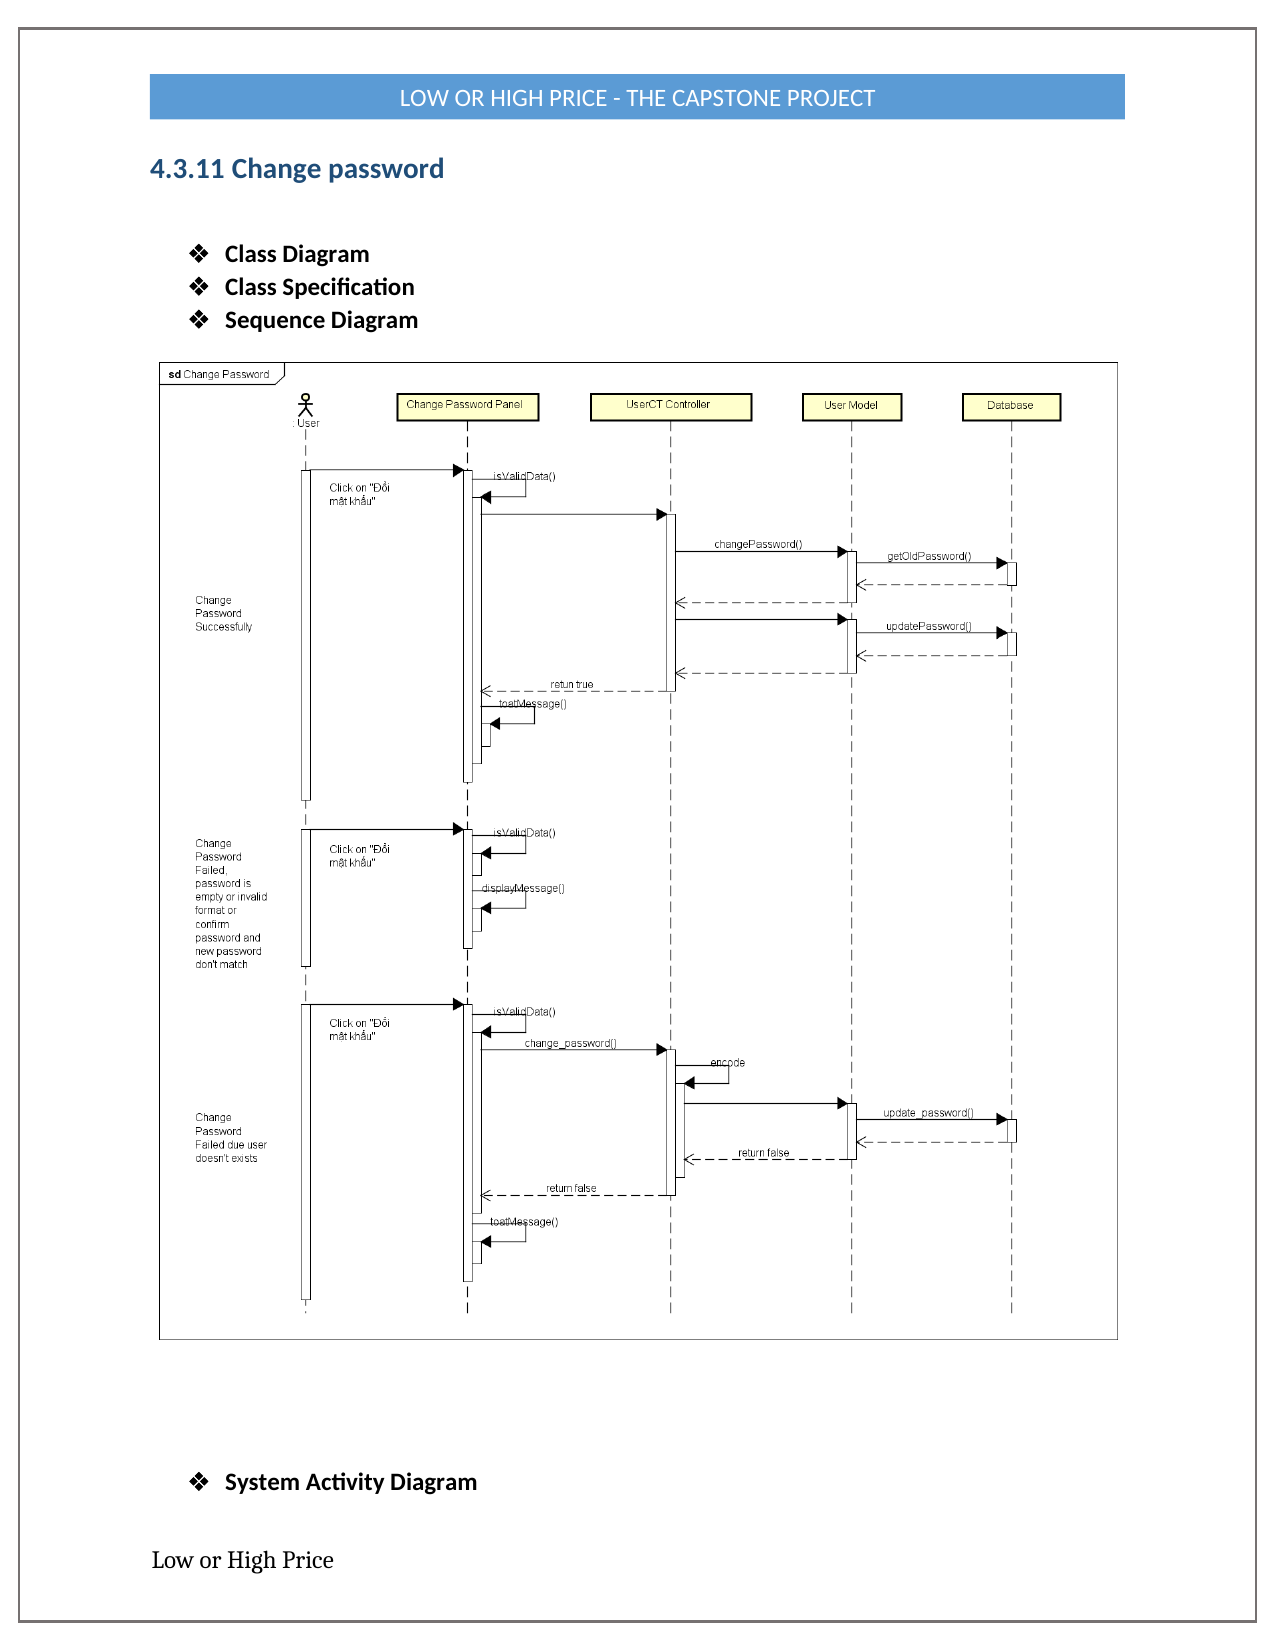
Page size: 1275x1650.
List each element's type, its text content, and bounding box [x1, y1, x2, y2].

list Sequence Diagram [187, 304, 1125, 334]
list Class Diagram [187, 238, 1125, 268]
subtitle Change password [150, 150, 1125, 186]
list Class Specification [187, 271, 1125, 301]
picture [150, 353, 1125, 1348]
list System Activity Diagram [187, 1466, 1125, 1497]
